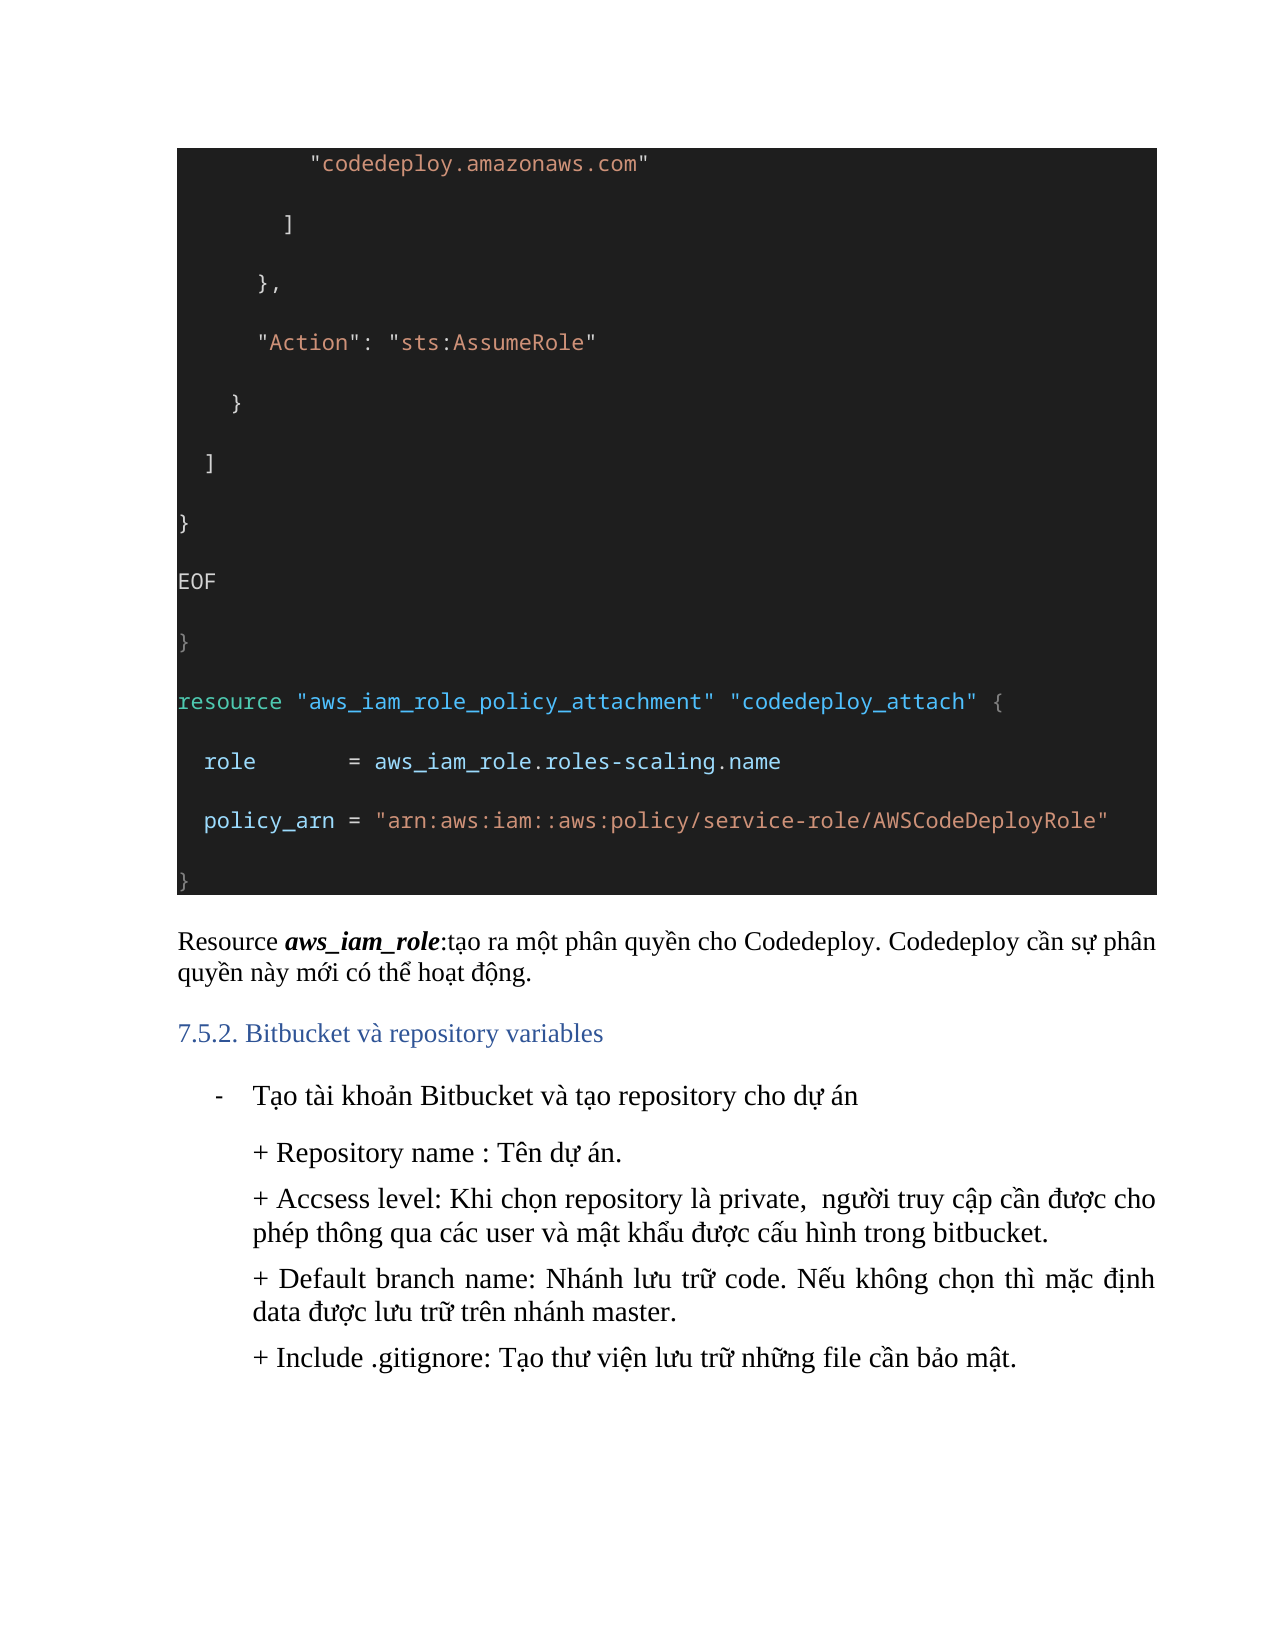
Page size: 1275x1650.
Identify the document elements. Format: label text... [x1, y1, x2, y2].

text + Repository name : Tên dự án. [252, 1135, 1157, 1169]
text } [177, 865, 1157, 895]
text + Accsess level: Khi chọn repository là private, người truy cập cần được cho phép thông qua các user và mật khẩu được cấu hình trong bitbucket. [252, 1181, 1157, 1248]
text } [177, 626, 1157, 656]
list Tạo tài khoản Bitbucket và tạo repository cho dự án [215, 1078, 1157, 1112]
text "codedeploy.amazonaws.com" [177, 148, 1157, 177]
text } [177, 506, 1157, 536]
text Resource aws_iam_role:tạo ra một phân quyền cho Codedeploy. Codedeploy cần sự phân quyền này mới có thể hoạt động. [177, 925, 1157, 987]
text } [177, 387, 1157, 417]
text "Action": "sts:AssumeRole" [177, 327, 1157, 357]
text ] [177, 207, 1157, 237]
text resource "aws_iam_role_policy_attachment" "codedeploy_attach" { [177, 686, 1157, 716]
text EOF [177, 566, 1157, 596]
text ] [177, 447, 1157, 476]
subtitle 7.5.2. Bitbucket và repository variables [177, 1017, 1157, 1048]
text + Default branch name: Nhánh lưu trữ code. Nếu không chọn thì mặc định data được lưu trữ trên nhánh master. [252, 1261, 1157, 1328]
text role = aws_iam_role.roles-scaling.name [177, 746, 1157, 775]
text policy_arn = "arn:aws:iam::aws:policy/service-role/AWSCodeDeployRole" [177, 805, 1157, 835]
text + Include .gitignore: Tạo thư viện lưu trữ những file cần bảo mật. [252, 1340, 1157, 1374]
text }, [177, 267, 1157, 297]
